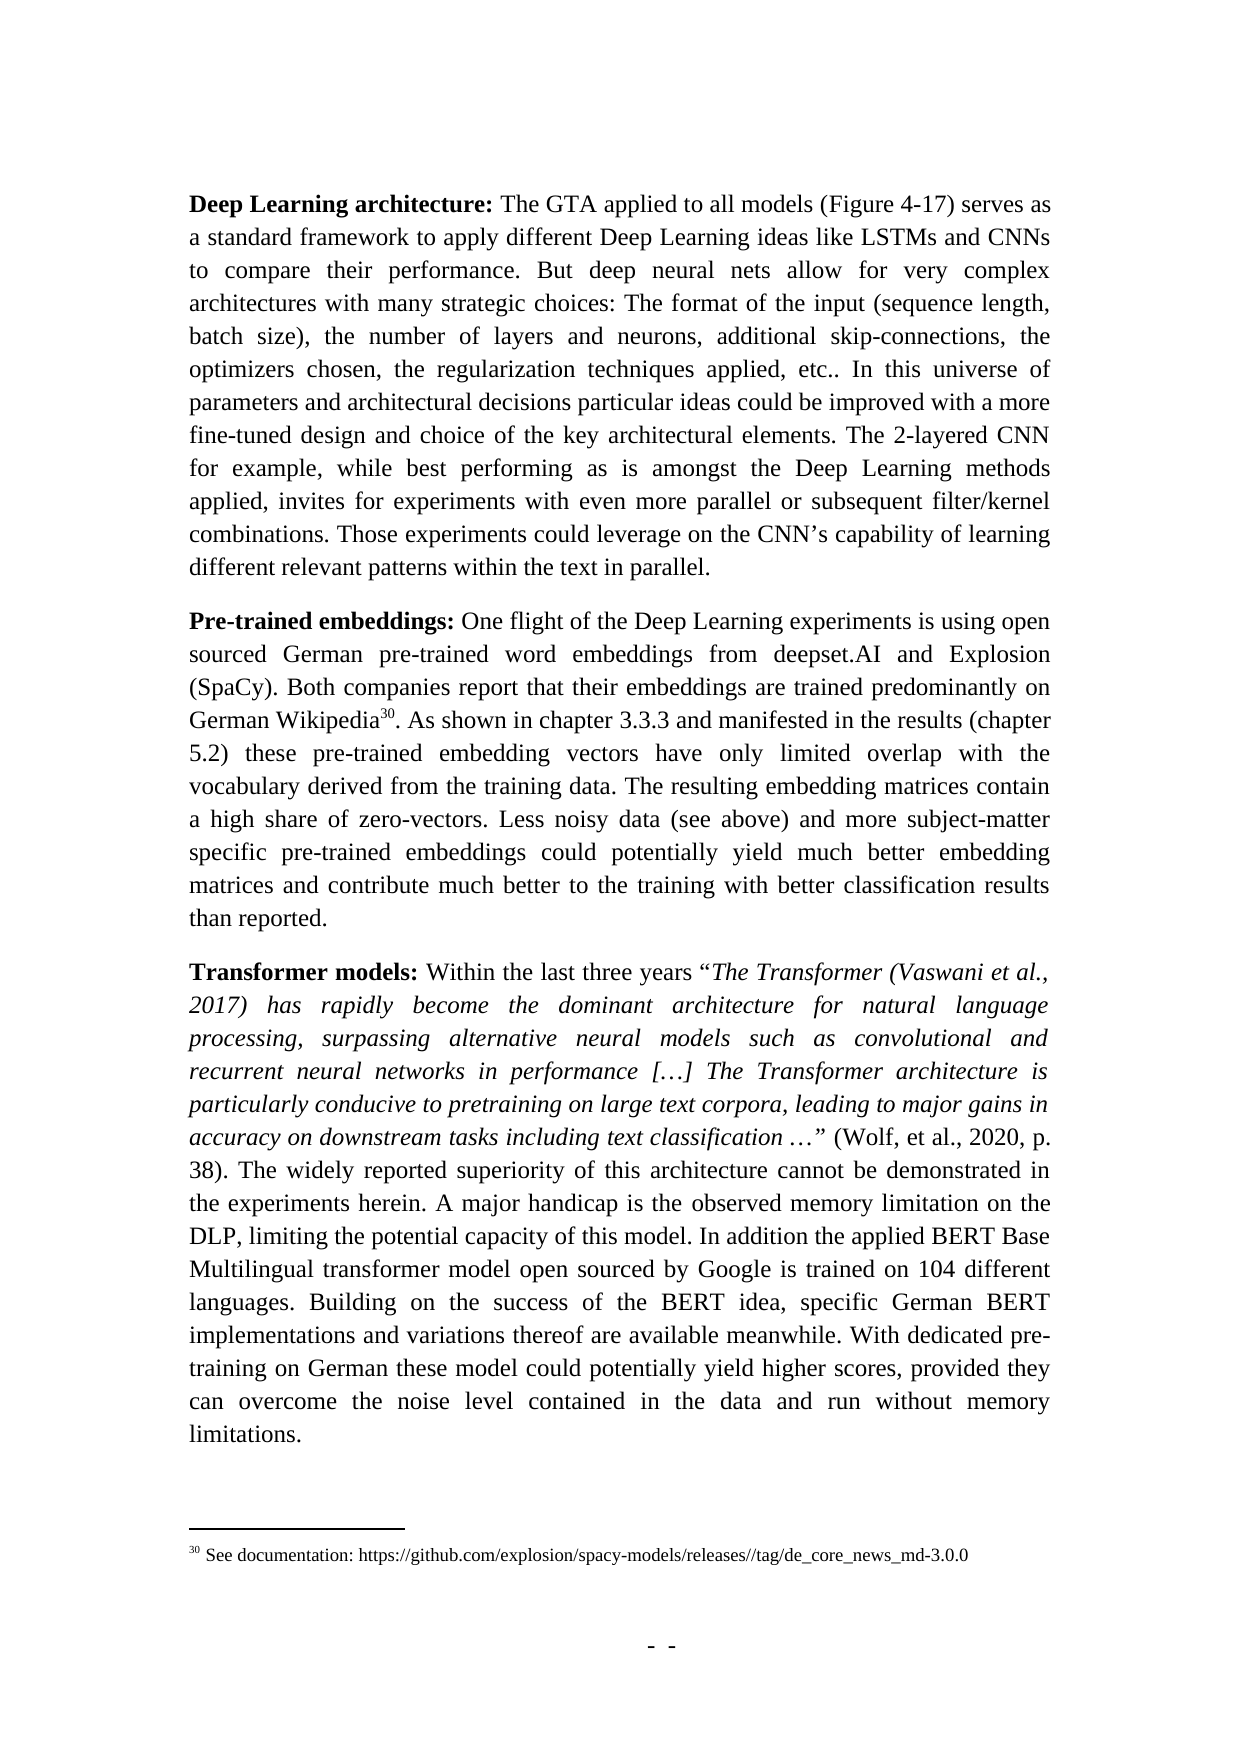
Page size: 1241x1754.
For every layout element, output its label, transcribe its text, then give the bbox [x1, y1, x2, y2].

text Transformer models: Within the last three years “The Transformer (Vaswani et al., 2017) has rapidly become the dominant architecture for natural language processing, surpassing alternative neural models such as convolutional and recurrent neural networks in performance […] The Transformer architecture is particularly conducive to pretraining on large text corpora, leading to major gains in accuracy on downstream tasks including text classification …” . The widely reported superiority of this architecture cannot be demonstrated in the experiments herein. A major handicap is the observed memory limitation on the DLP, limiting the potential capacity of this model. In addition the applied BERT Base Multilingual transformer model open sourced by Google is trained on 104 different languages. Building on the success of the BERT idea, specific German BERT implementations and variations thereof are available meanwhile. With dedicated pre-training on German these model could potentially yield higher scores, provided they can overcome the noise level contained in the data and run without memory limitations. [189, 957, 1051, 1448]
text Pre-trained embeddings: One flight of the Deep Learning experiments is using open sourced German pre-trained word embeddings from deepset.AI and Explosion (SpaCy). Both companies report that their embeddings are trained predominantly on German Wikipedia. As shown in chapter 3.3.3 and manifested in the results (chapter 5.2) these pre-trained embedding vectors have only limited overlap with the vocabulary derived from the training data. The resulting embedding matrices contain a high share of zero-vectors. Less noisy data (see above) and more subject-matter specific pre-trained embeddings could potentially yield much better embedding matrices and contribute much better to the training with better classification results than reported. [189, 606, 1051, 932]
